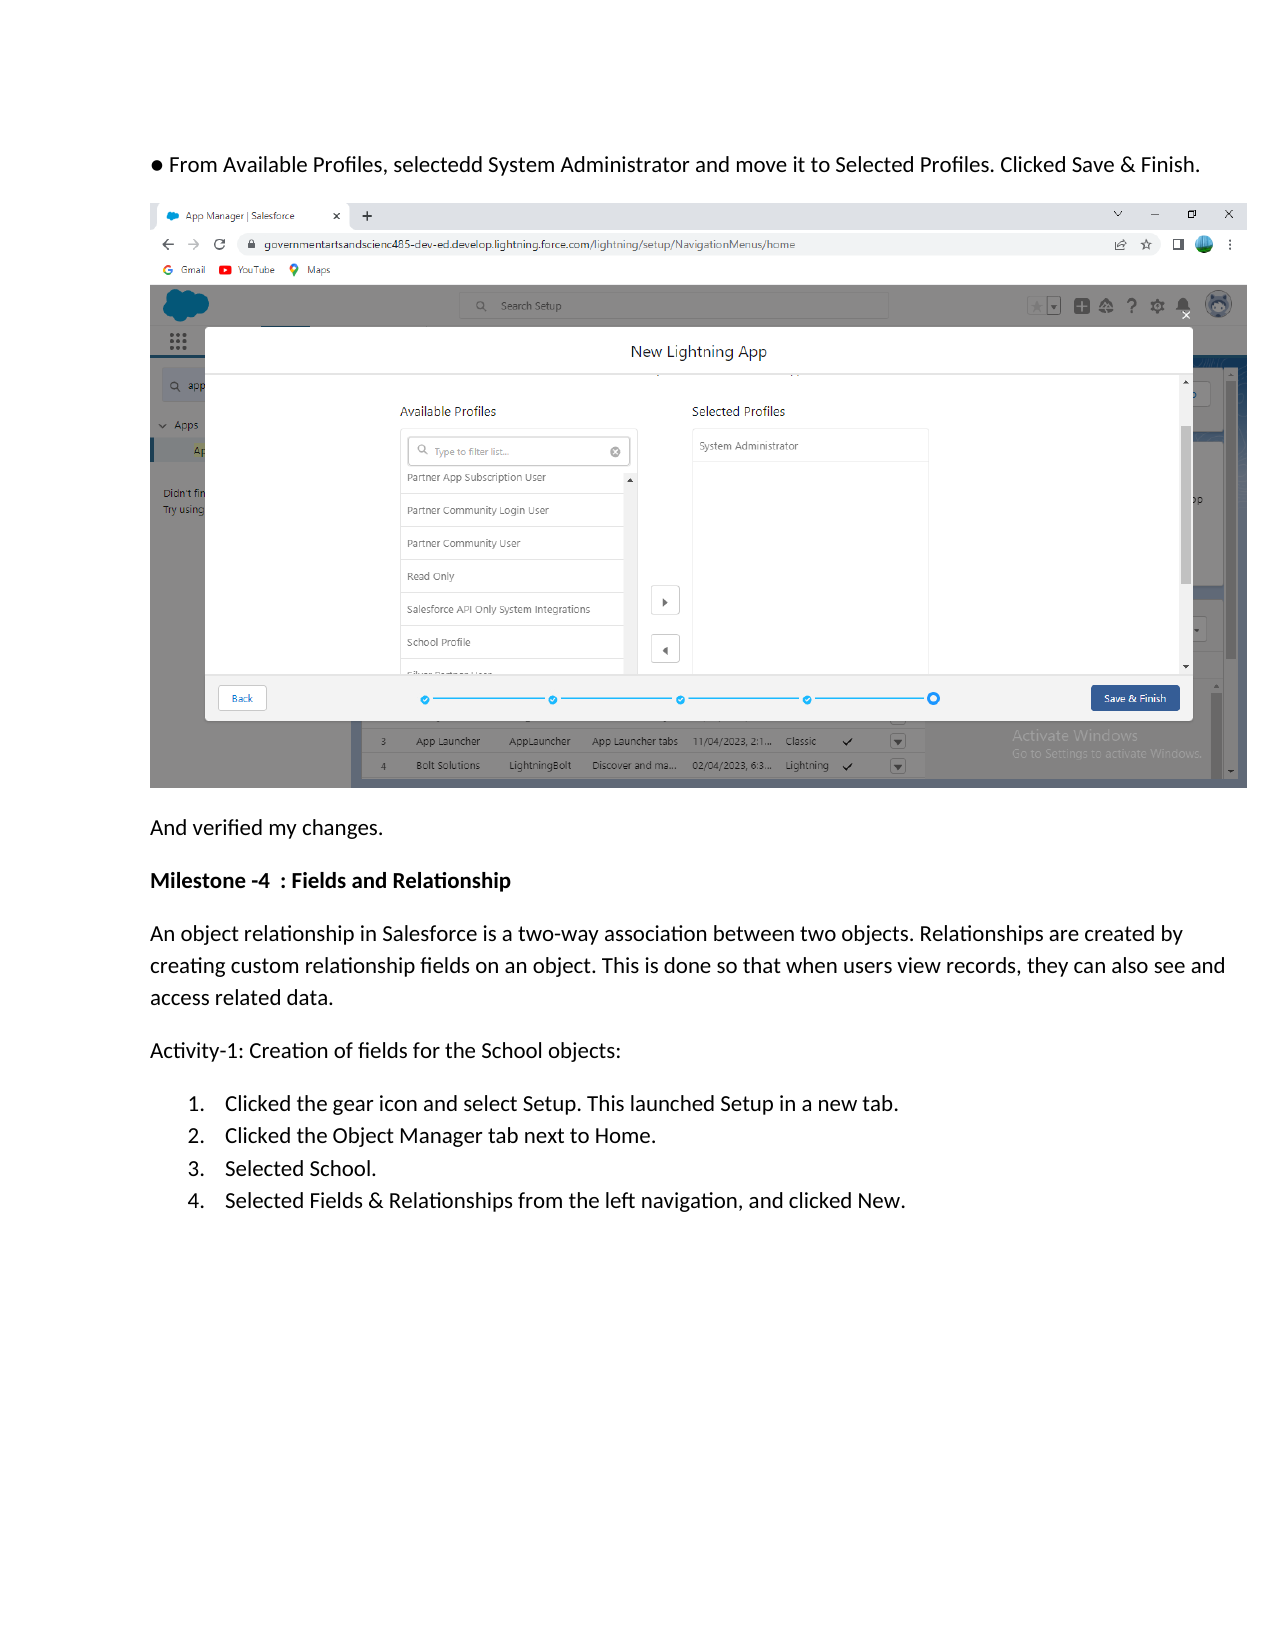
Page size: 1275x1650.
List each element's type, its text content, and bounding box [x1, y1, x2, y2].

text An object relationship in Salesforce is a two-way association between two objects. Relationships are created by creating custom relationship fields on an object. This is done so that when users view records, they can also see and access related data. [150, 919, 1228, 1011]
text Milestone -4 : Fields and Relationship [150, 866, 1228, 894]
picture [150, 203, 1247, 788]
list Clicked the gear icon and select Setup. This launched Setup in a new tab. [187, 1089, 1228, 1117]
list Selected Fields & Relationships from the left navigation, and clicked New. [187, 1186, 1228, 1214]
text ● From Available Profiles, selectedd System Administrator and move it to Selected Profiles. Clicked Save & Finish. [150, 150, 1228, 178]
list Clicked the Object Manager tab next to Home. [187, 1121, 1228, 1149]
list Selected School. [187, 1154, 1228, 1182]
text Activity-1: Creation of fields for the School objects: [150, 1036, 1228, 1064]
text And verified my changes. [150, 813, 1228, 841]
